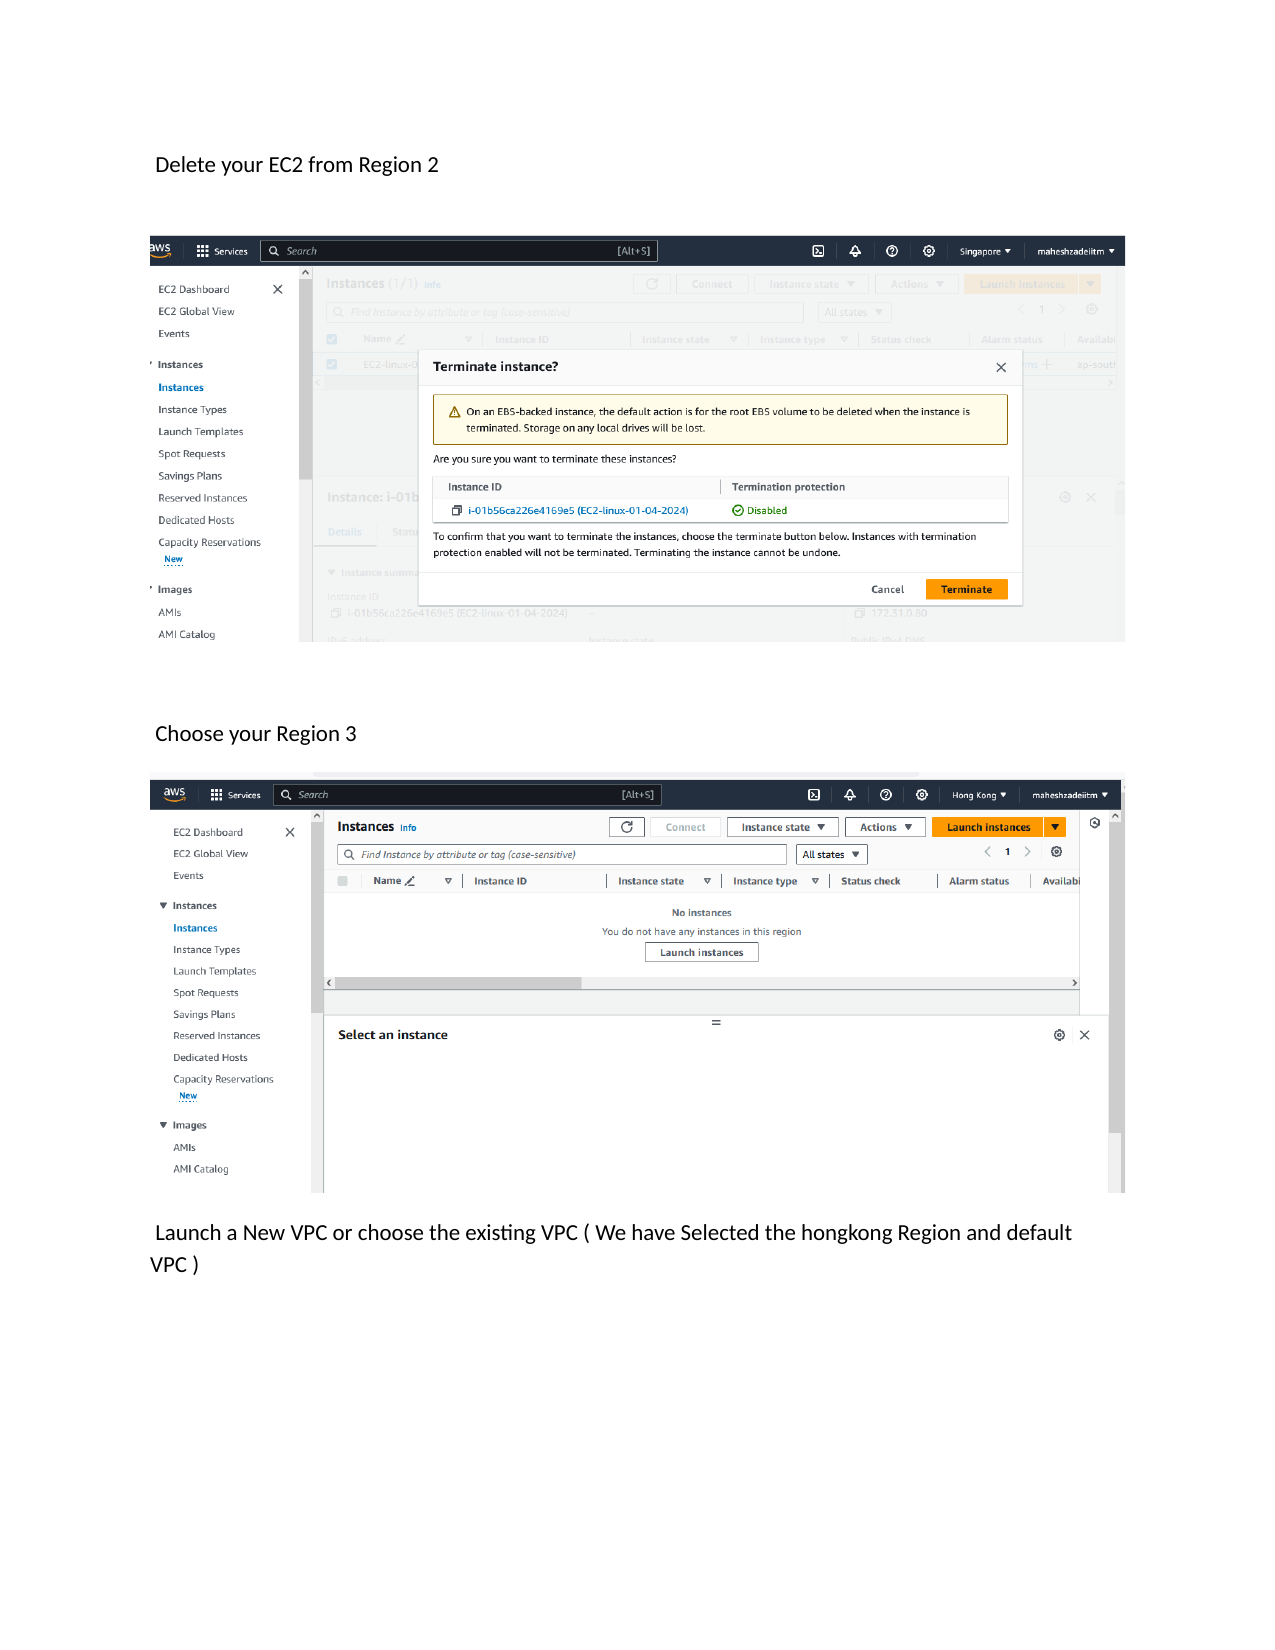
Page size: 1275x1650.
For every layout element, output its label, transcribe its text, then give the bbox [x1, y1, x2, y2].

text Choose your Region 3 [150, 719, 1125, 747]
picture [150, 772, 1125, 1193]
text Launch a New VPC or choose the existing VPC ( We have Selected the hongkong Region and default VPC ) [150, 1218, 1125, 1278]
picture [150, 235, 1125, 642]
text Delete your EC2 from Region 2 [150, 150, 1125, 178]
